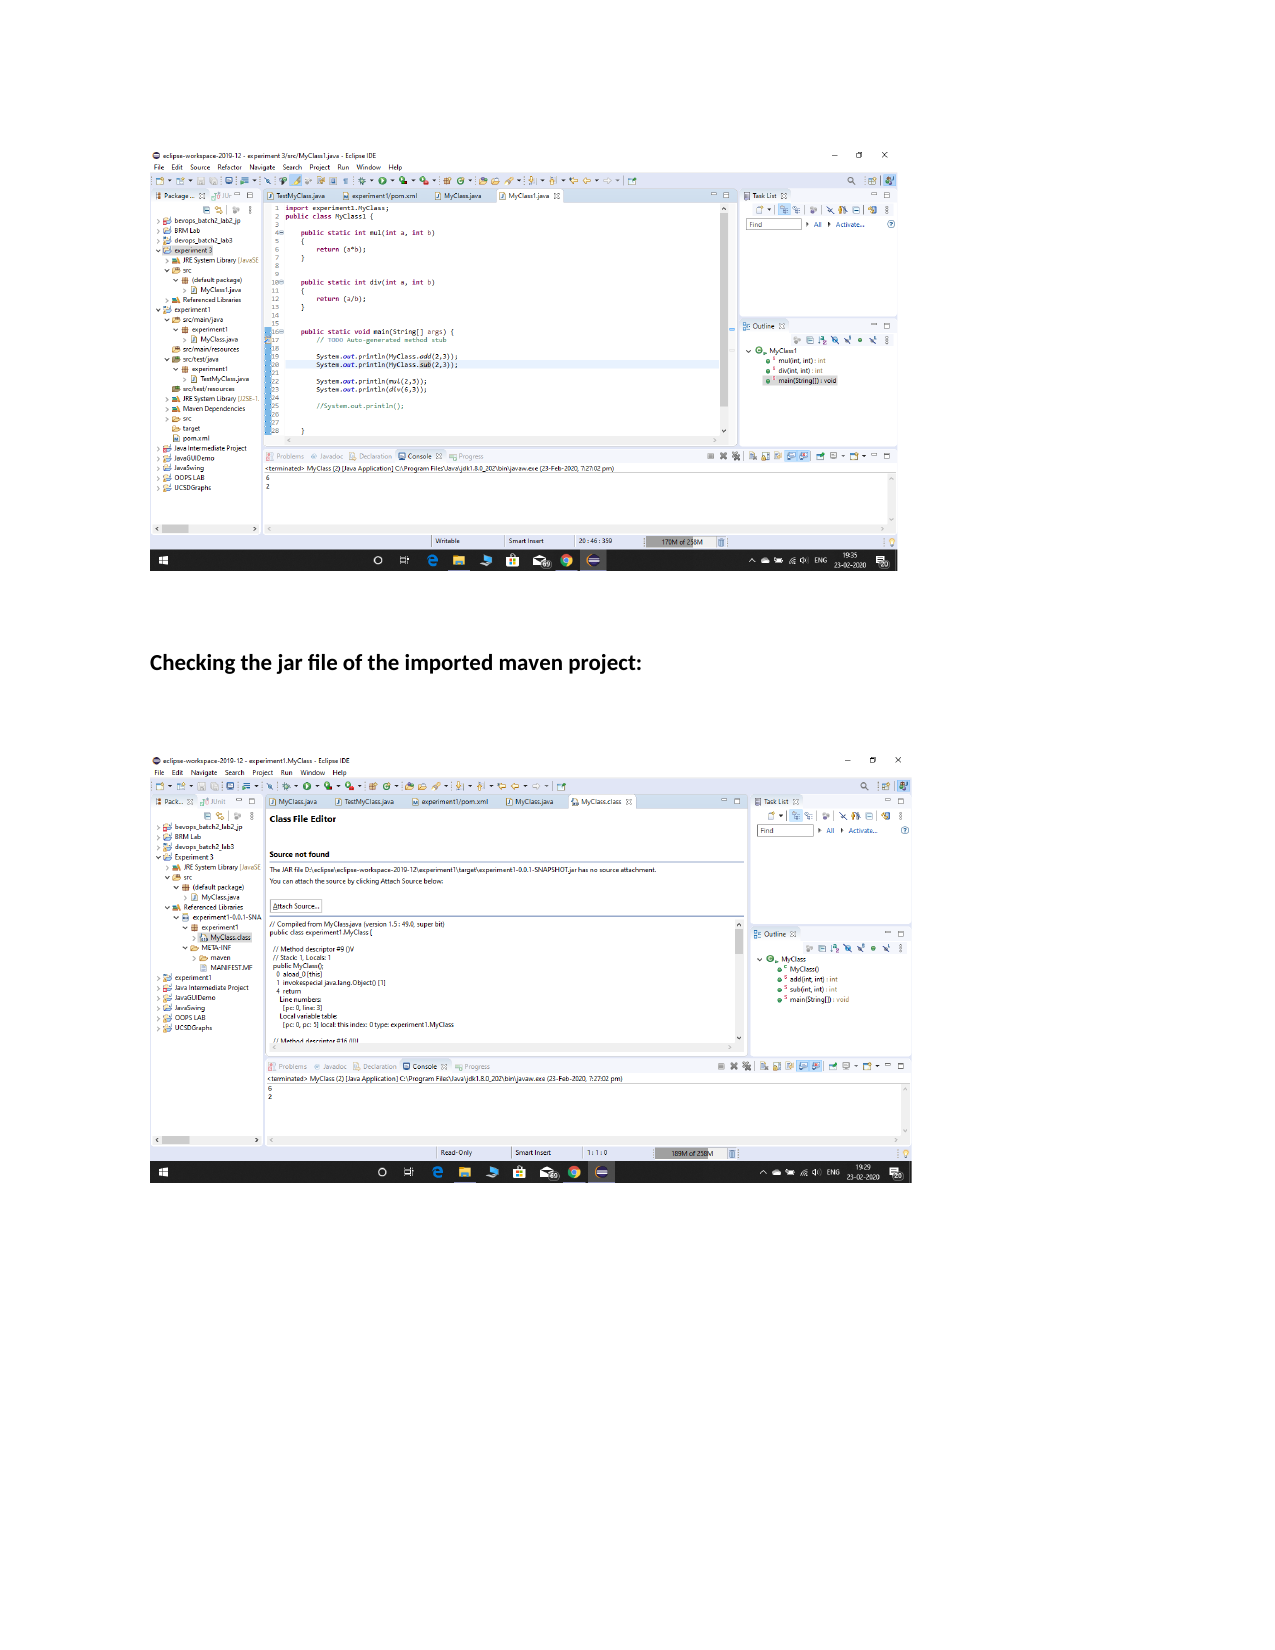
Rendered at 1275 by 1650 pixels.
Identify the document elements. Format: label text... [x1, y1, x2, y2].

picture [150, 754, 912, 1183]
picture [150, 150, 898, 571]
text Checking the jar file of the imported maven project: [150, 648, 1125, 676]
